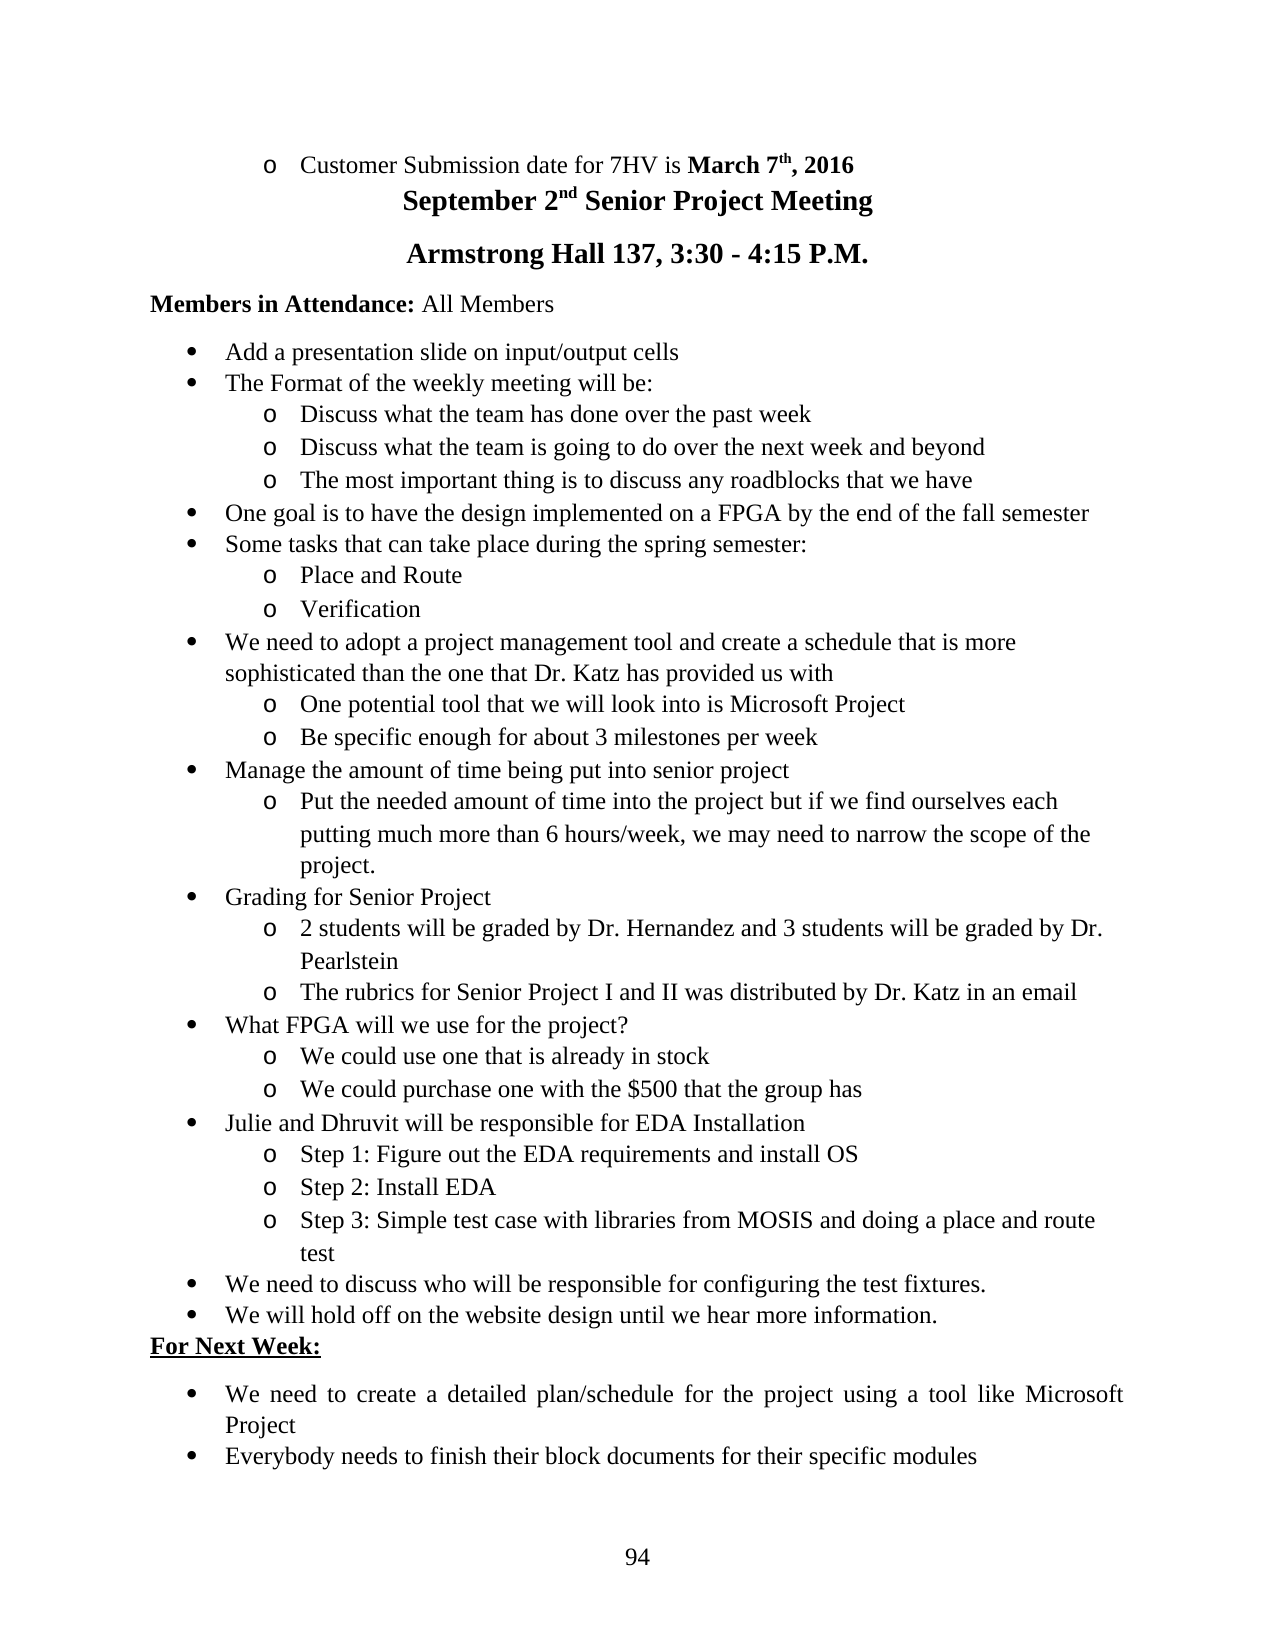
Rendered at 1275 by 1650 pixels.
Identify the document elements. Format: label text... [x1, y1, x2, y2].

list The rubrics for Senior Project I and II was distributed by Dr. Katz in an email [262, 977, 1125, 1008]
list Some tasks that can take place during the spring semester: [187, 529, 1125, 558]
list Step 1: Figure out the EDA requirements and install OS [262, 1139, 1125, 1169]
list We will hold off on the website design until we hear more information. [187, 1300, 1125, 1329]
list Step 3: Simple test case with libraries from MOSIS and doing a place and route test [262, 1205, 1125, 1267]
list Be specific enough for about 3 milestones per week [262, 722, 1125, 753]
list We need to create a detailed plan/schedule for the project using a tool like Microsoft Project [187, 1379, 1125, 1439]
list Add a presentation slide on input/output cells [187, 337, 1125, 365]
list The Format of the weekly meeting will be: [187, 368, 1125, 396]
list Discuss what the team has done over the past week [262, 399, 1125, 429]
list Manage the amount of time being put into senior project [187, 755, 1125, 784]
list The most important thing is to discuss any roadblocks that we have [262, 465, 1125, 496]
list Grading for Senior Project [187, 882, 1125, 910]
text For Next Week: [150, 1331, 1125, 1360]
text Members in Attendance: All Members [150, 289, 1125, 318]
list Julie and Dhruvit will be responsible for EDA Installation [187, 1108, 1125, 1136]
list What FPGA will we use for the project? [187, 1010, 1125, 1039]
list Verification [262, 594, 1125, 624]
text Armstrong Hall 137, 3:30 - 4:15 P.M. [150, 236, 1125, 269]
list Place and Route [262, 560, 1125, 591]
text September 2nd Senior Project Meeting [150, 183, 1125, 217]
list We need to discuss who will be responsible for configuring the test fixtures. [187, 1269, 1125, 1298]
list Everybody needs to finish their block documents for their specific modules [187, 1441, 1125, 1470]
list We could use one that is already in stock [262, 1041, 1125, 1072]
list 2 students will be graded by Dr. Hernandez and 3 students will be graded by Dr. Pearlstein [262, 913, 1125, 974]
list We need to adopt a project management tool and create a schedule that is more sophisticated than the one that Dr. Katz has provided us with [187, 627, 1125, 687]
list We could purchase one with the $500 that the group has [262, 1074, 1125, 1105]
list One goal is to have the design implemented on a FPGA by the end of the fall semester [187, 498, 1125, 527]
list Put the needed amount of time into the project but if we find ourselves each putting much more than 6 hours/week, we may need to narrow the scope of the project. [262, 786, 1125, 879]
list One potential tool that we will look into is Microsoft Project [262, 689, 1125, 720]
list Step 2: Install EDA [262, 1172, 1125, 1203]
list Customer Submission date for 7HV is March 7th, 2016 [262, 150, 1125, 181]
list Discuss what the team is going to do over the next week and beyond [262, 432, 1125, 463]
